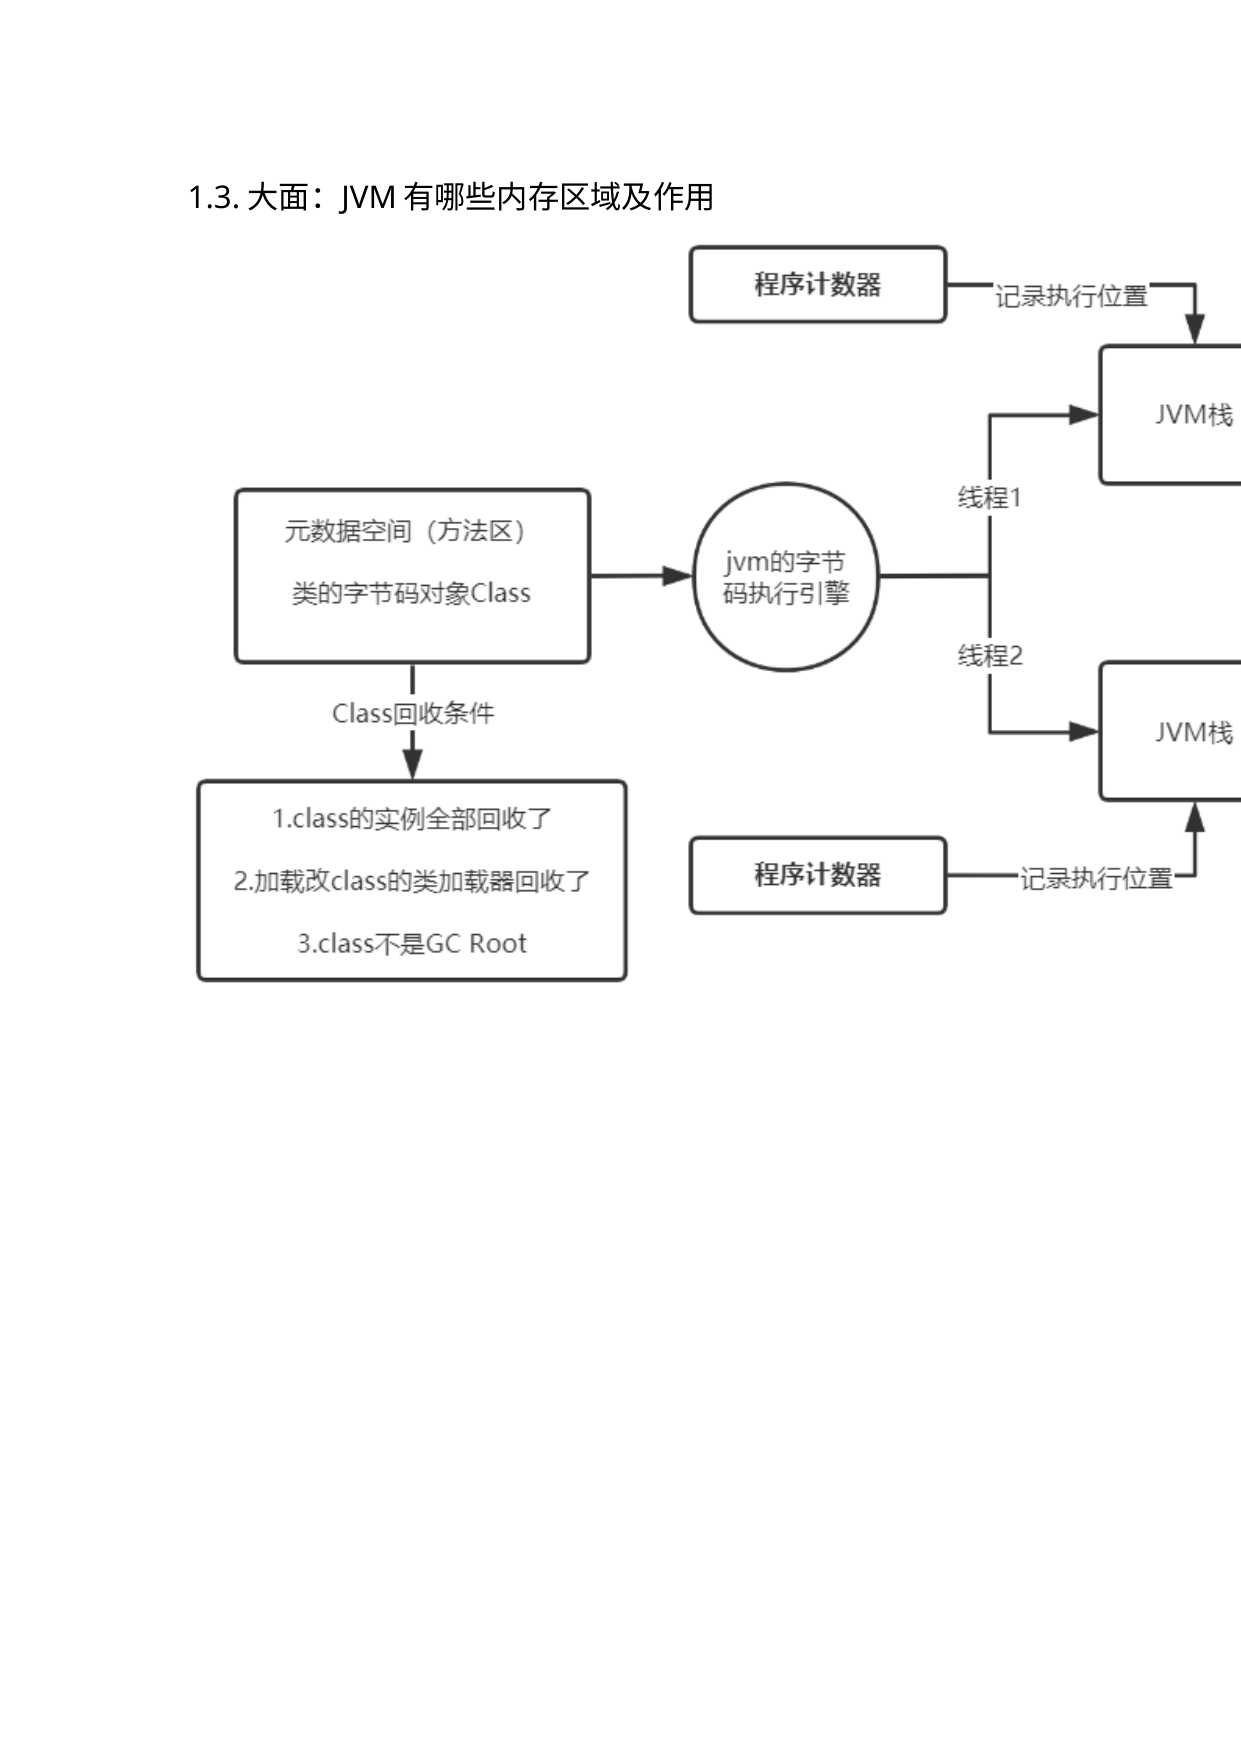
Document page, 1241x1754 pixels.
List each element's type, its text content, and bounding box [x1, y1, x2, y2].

picture [187, 229, 1241, 992]
subtitle 大面：JVM有哪些内存区域及作用 [187, 162, 1053, 227]
